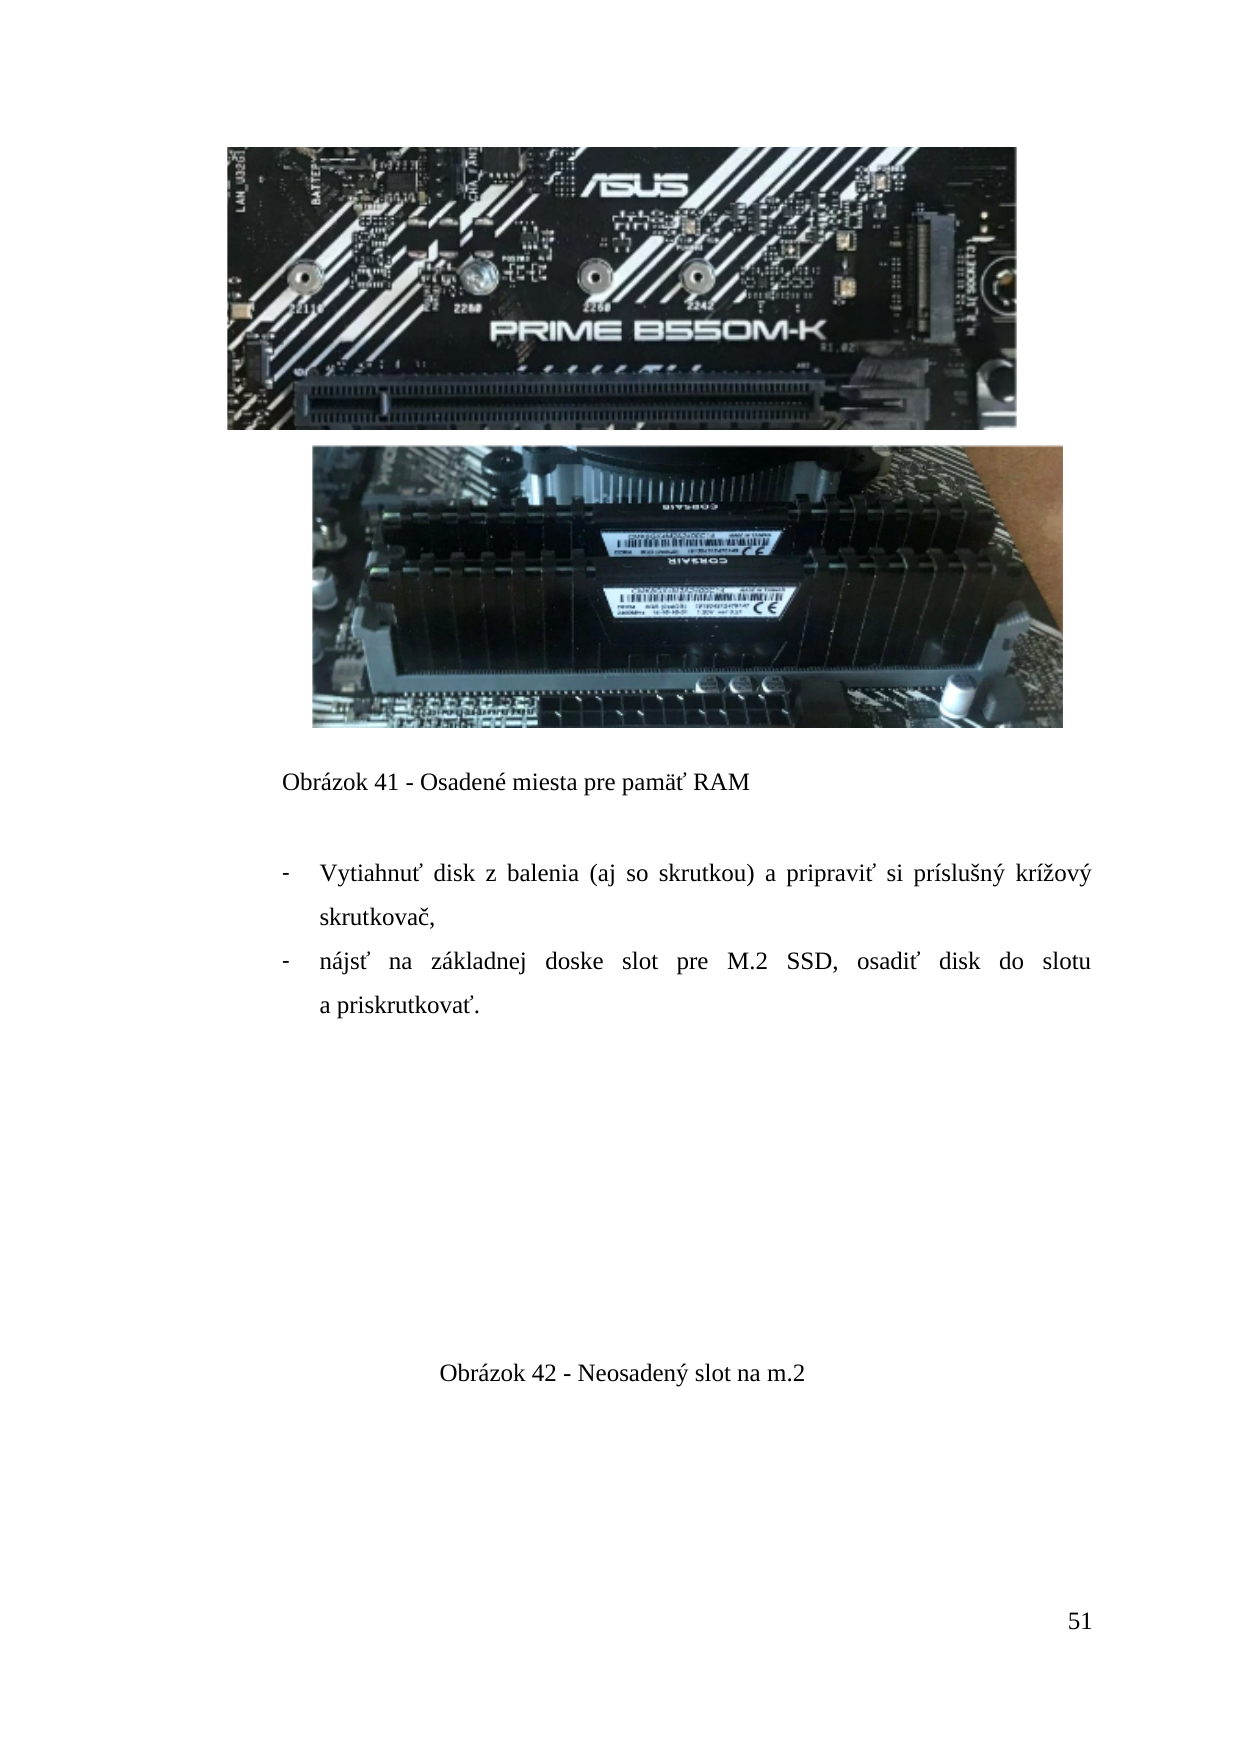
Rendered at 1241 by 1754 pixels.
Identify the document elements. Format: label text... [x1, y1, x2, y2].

text Obrázok 41 - Osadené miesta pre pamäť RAM [207, 767, 1092, 795]
picture [311, 444, 1063, 728]
list nájsť na základnej doske slot pre M.2 SSD, osadiť disk do slotu a priskrutkovať. [282, 945, 1092, 1019]
picture [227, 147, 1017, 430]
list Vytiahnuť disk z balenia (aj so skrutkou) a pripraviť si príslušný krížový skrutkovač, [282, 857, 1092, 931]
